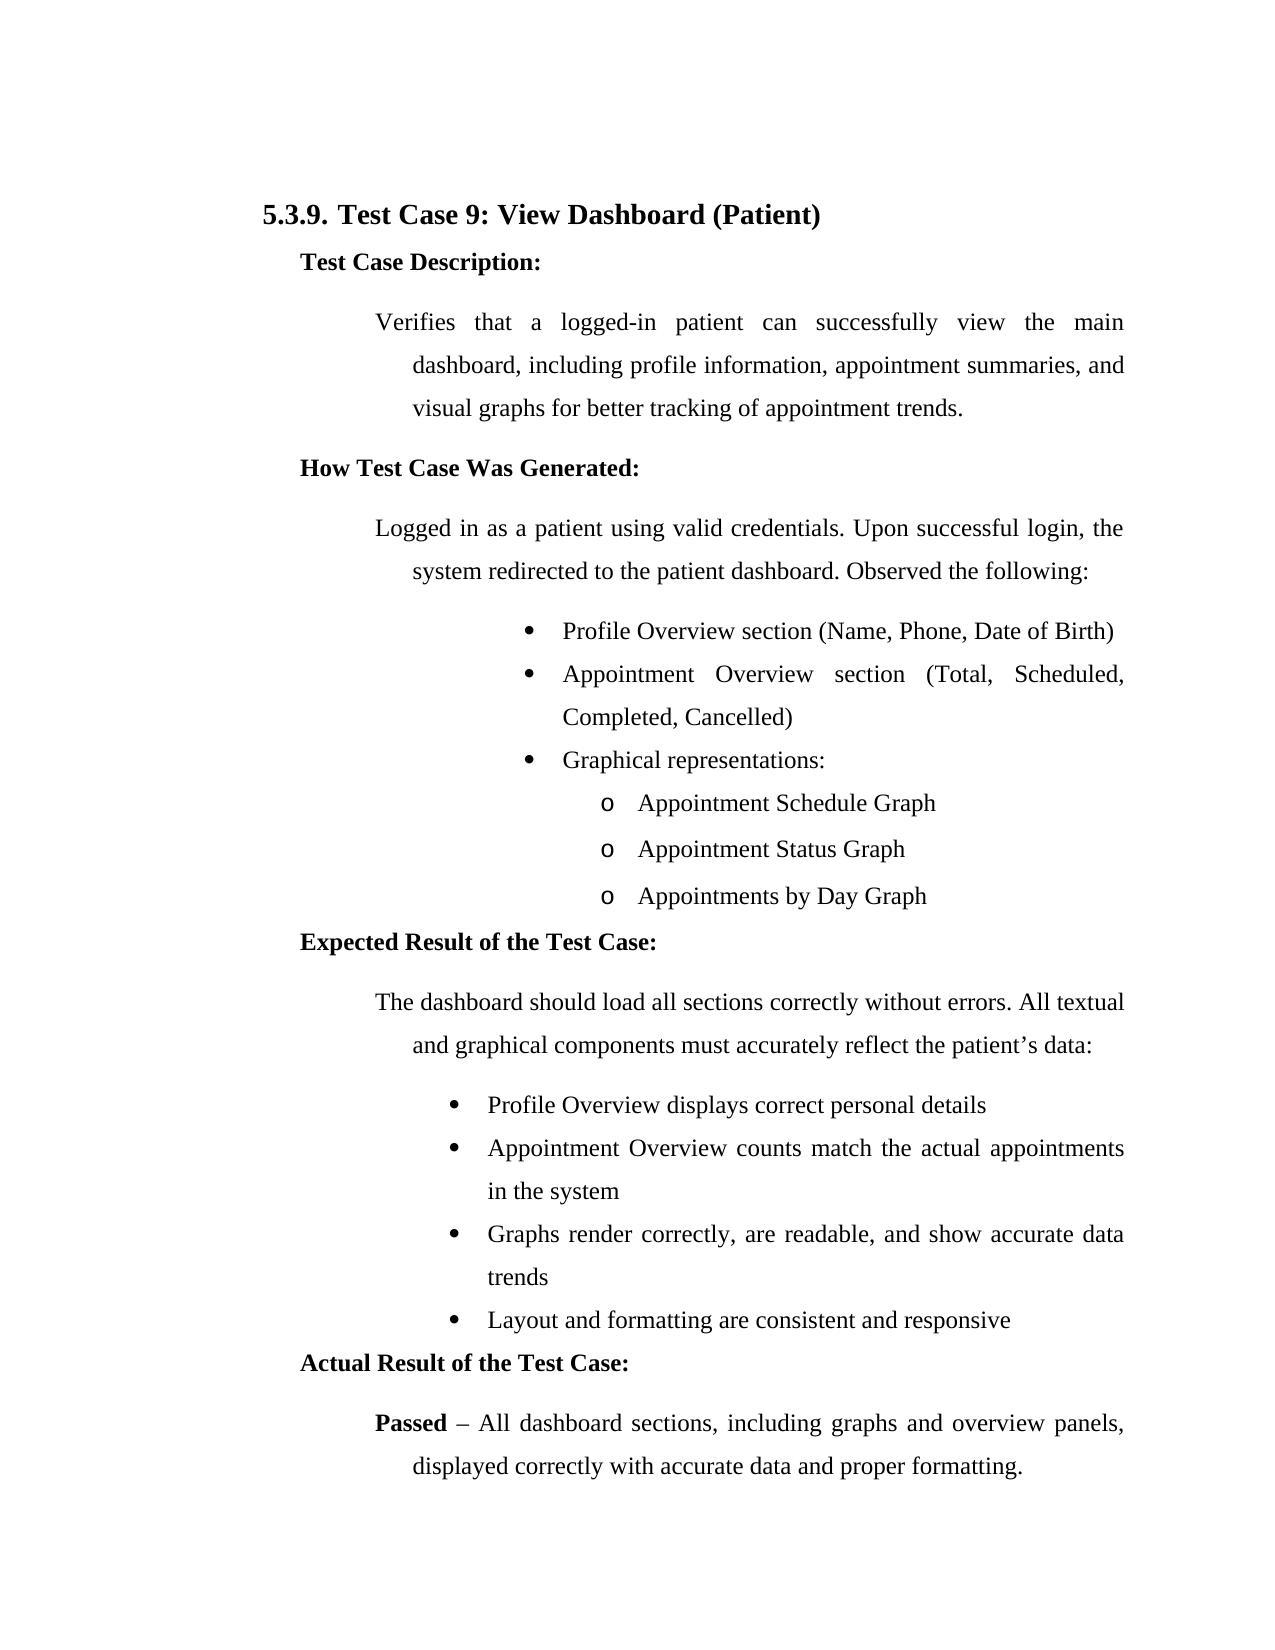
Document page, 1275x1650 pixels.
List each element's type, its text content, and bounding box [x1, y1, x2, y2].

text Passed – All dashboard sections, including graphs and overview panels, displayed correctly with accurate data and proper formatting. [375, 1408, 1125, 1480]
list Appointment Status Graph [600, 834, 1125, 865]
text Actual Result of the Test Case: [300, 1348, 1125, 1377]
list Graphs render correctly, are readable, and show accurate data trends [450, 1219, 1125, 1291]
text Test Case Description: [300, 247, 1125, 276]
text The dashboard should load all sections correctly without errors. All textual and graphical components must accurately reflect the patient’s data: [375, 987, 1125, 1059]
list Appointment Overview section (Total, Scheduled, Completed, Cancelled) [525, 659, 1125, 731]
text Verifies that a logged-in patient can successfully view the main dashboard, including profile information, appointment summaries, and visual graphs for better tracking of appointment trends. [375, 307, 1125, 422]
list Layout and formatting are consistent and responsive [450, 1305, 1125, 1334]
list Appointment Overview counts match the actual appointments in the system [450, 1133, 1125, 1205]
list Graphical representations: [525, 745, 1125, 774]
subtitle Test Case 9: View Dashboard (Patient) [262, 197, 1125, 230]
list Appointments by Day Graph [600, 881, 1125, 912]
text Logged in as a patient using valid credentials. Upon successful login, the system redirected to the patient dashboard. Observed the following: [375, 513, 1125, 585]
list Profile Overview section (Name, Phone, Date of Birth) [525, 616, 1125, 644]
text Expected Result of the Test Case: [300, 927, 1125, 956]
list Appointment Schedule Graph [600, 788, 1125, 819]
list Profile Overview displays correct personal details [450, 1090, 1125, 1118]
text How Test Case Was Generated: [300, 453, 1125, 482]
